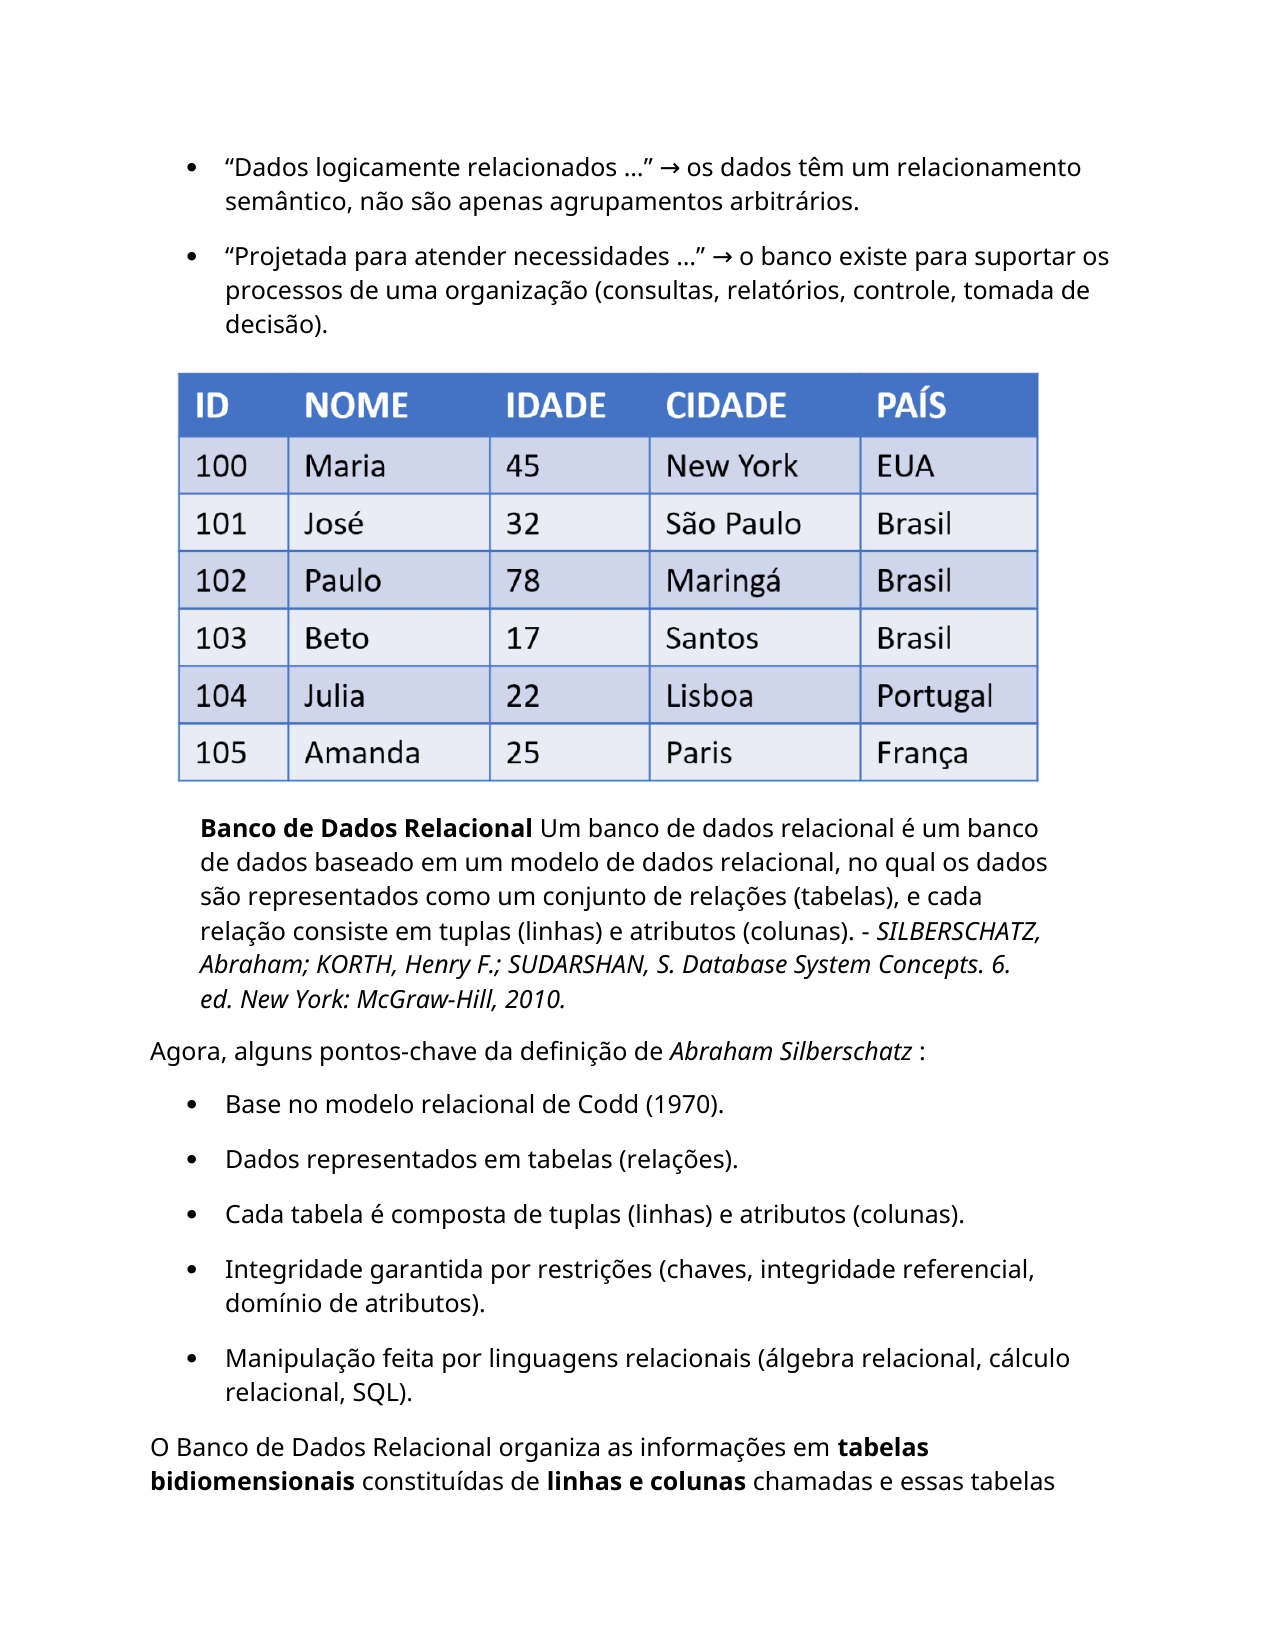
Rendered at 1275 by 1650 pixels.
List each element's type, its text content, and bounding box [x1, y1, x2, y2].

list Base no modelo relacional de Codd (1970). [187, 1087, 1125, 1121]
text Banco de Dados Relacional Um banco de dados relacional é um banco de dados baseado em um modelo de dados relacional, no qual os dados são representados como um conjunto de relações (tabelas), e cada relação consiste em tuplas (linhas) e atributos (colunas). - SILBERSCHATZ, Abraham; KORTH, Henry F.; SUDARSHAN, S. Database System Concepts. 6. ed. New York: McGraw-Hill, 2010. [200, 811, 1075, 1015]
list Integridade garantida por restrições (chaves, integridade referencial, domínio de atributos). [187, 1252, 1125, 1320]
text Agora, alguns pontos-chave da definição de Abraham Silberschatz : [150, 1034, 1125, 1068]
list Cada tabela é composta de tuplas (linhas) e atributos (colunas). [187, 1197, 1125, 1231]
list Dados representados em tabelas (relações). [187, 1142, 1125, 1176]
list “Projetada para atender necessidades …” → o banco existe para suportar os processos de uma organização (consultas, relatórios, controle, tomada de decisão). [187, 239, 1125, 341]
list “Dados logicamente relacionados …” → os dados têm um relacionamento semântico, não são apenas agrupamentos arbitrários. [187, 150, 1125, 218]
picture [168, 362, 1044, 793]
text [150, 1429, 1125, 1498]
list Manipulação feita por linguagens relacionais (álgebra relacional, cálculo relacional, SQL). [187, 1341, 1125, 1409]
